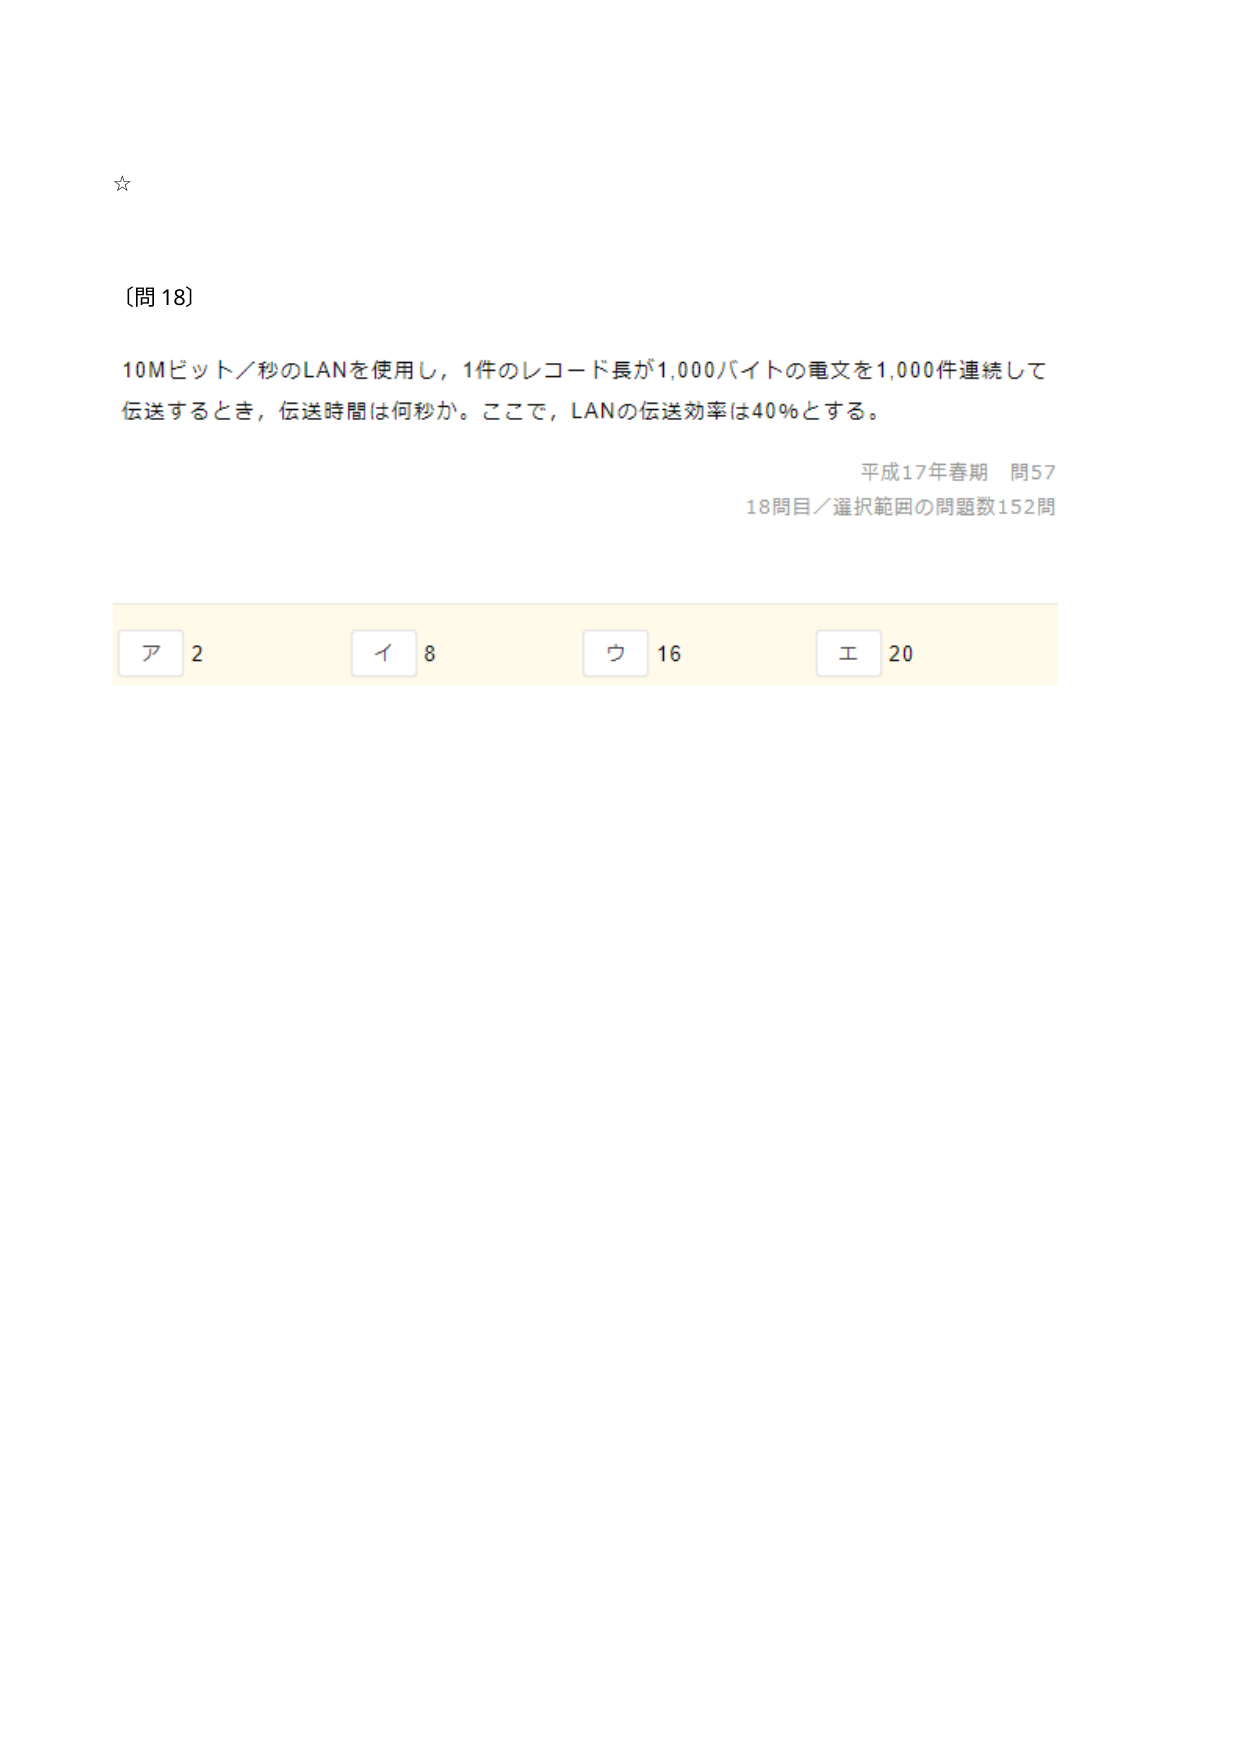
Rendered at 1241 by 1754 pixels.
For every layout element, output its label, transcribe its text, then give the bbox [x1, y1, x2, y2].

picture [112, 352, 1058, 685]
text 〔問18〕 [112, 277, 1128, 314]
text ☆ [112, 164, 1128, 202]
